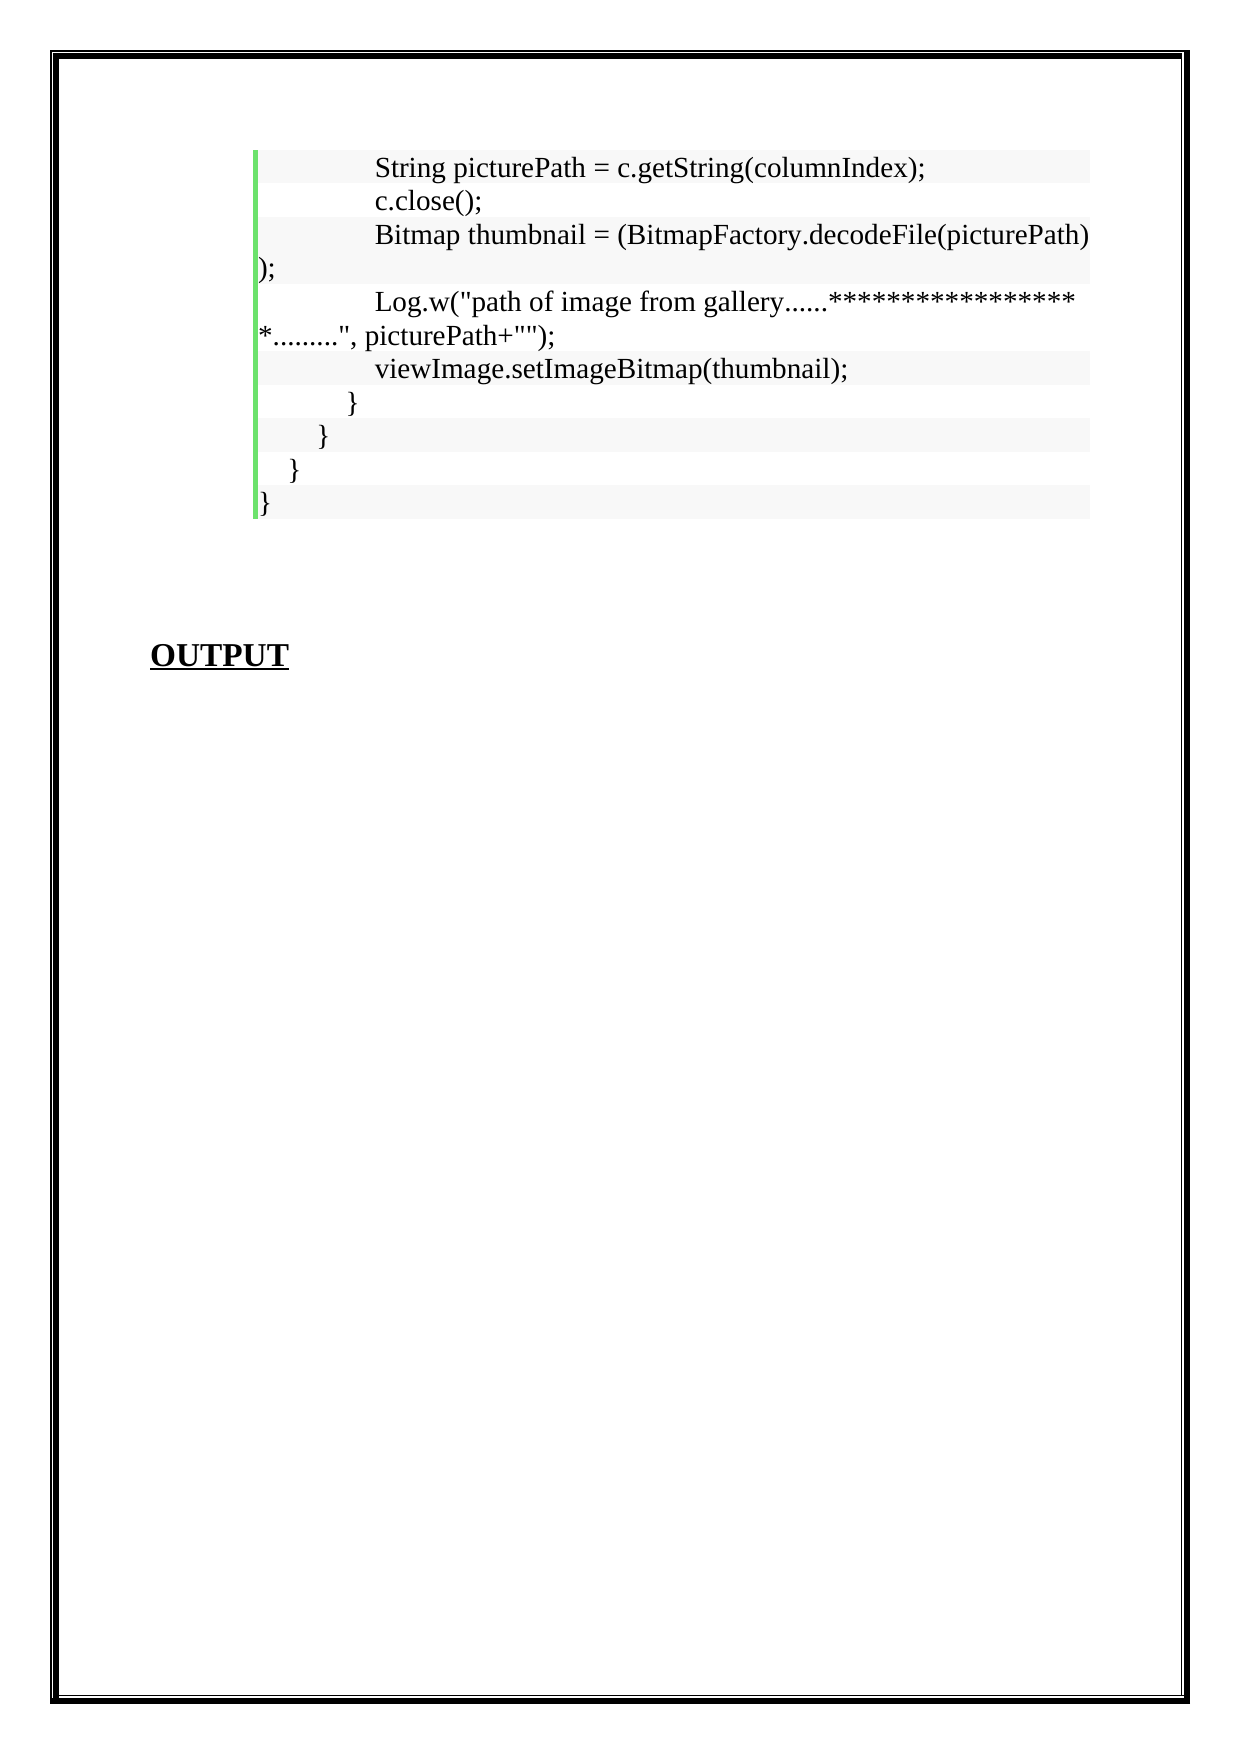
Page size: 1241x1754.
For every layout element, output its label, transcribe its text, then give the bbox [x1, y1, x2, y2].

text } [258, 418, 1090, 452]
text Log.w("path of image from gallery......******************.........", picturePath+""); [258, 284, 1090, 351]
text viewImage.setImageBitmap(thumbnail); [258, 351, 1090, 385]
text OUTPUT [150, 635, 1090, 673]
text c.close(); [258, 183, 1090, 217]
text } [258, 385, 1090, 418]
text } [258, 452, 1090, 485]
text } [258, 485, 1090, 519]
text Bitmap thumbnail = (BitmapFactory.decodeFile(picturePath)); [258, 217, 1090, 284]
text String picturePath = c.getString(columnIndex); [258, 150, 1090, 183]
